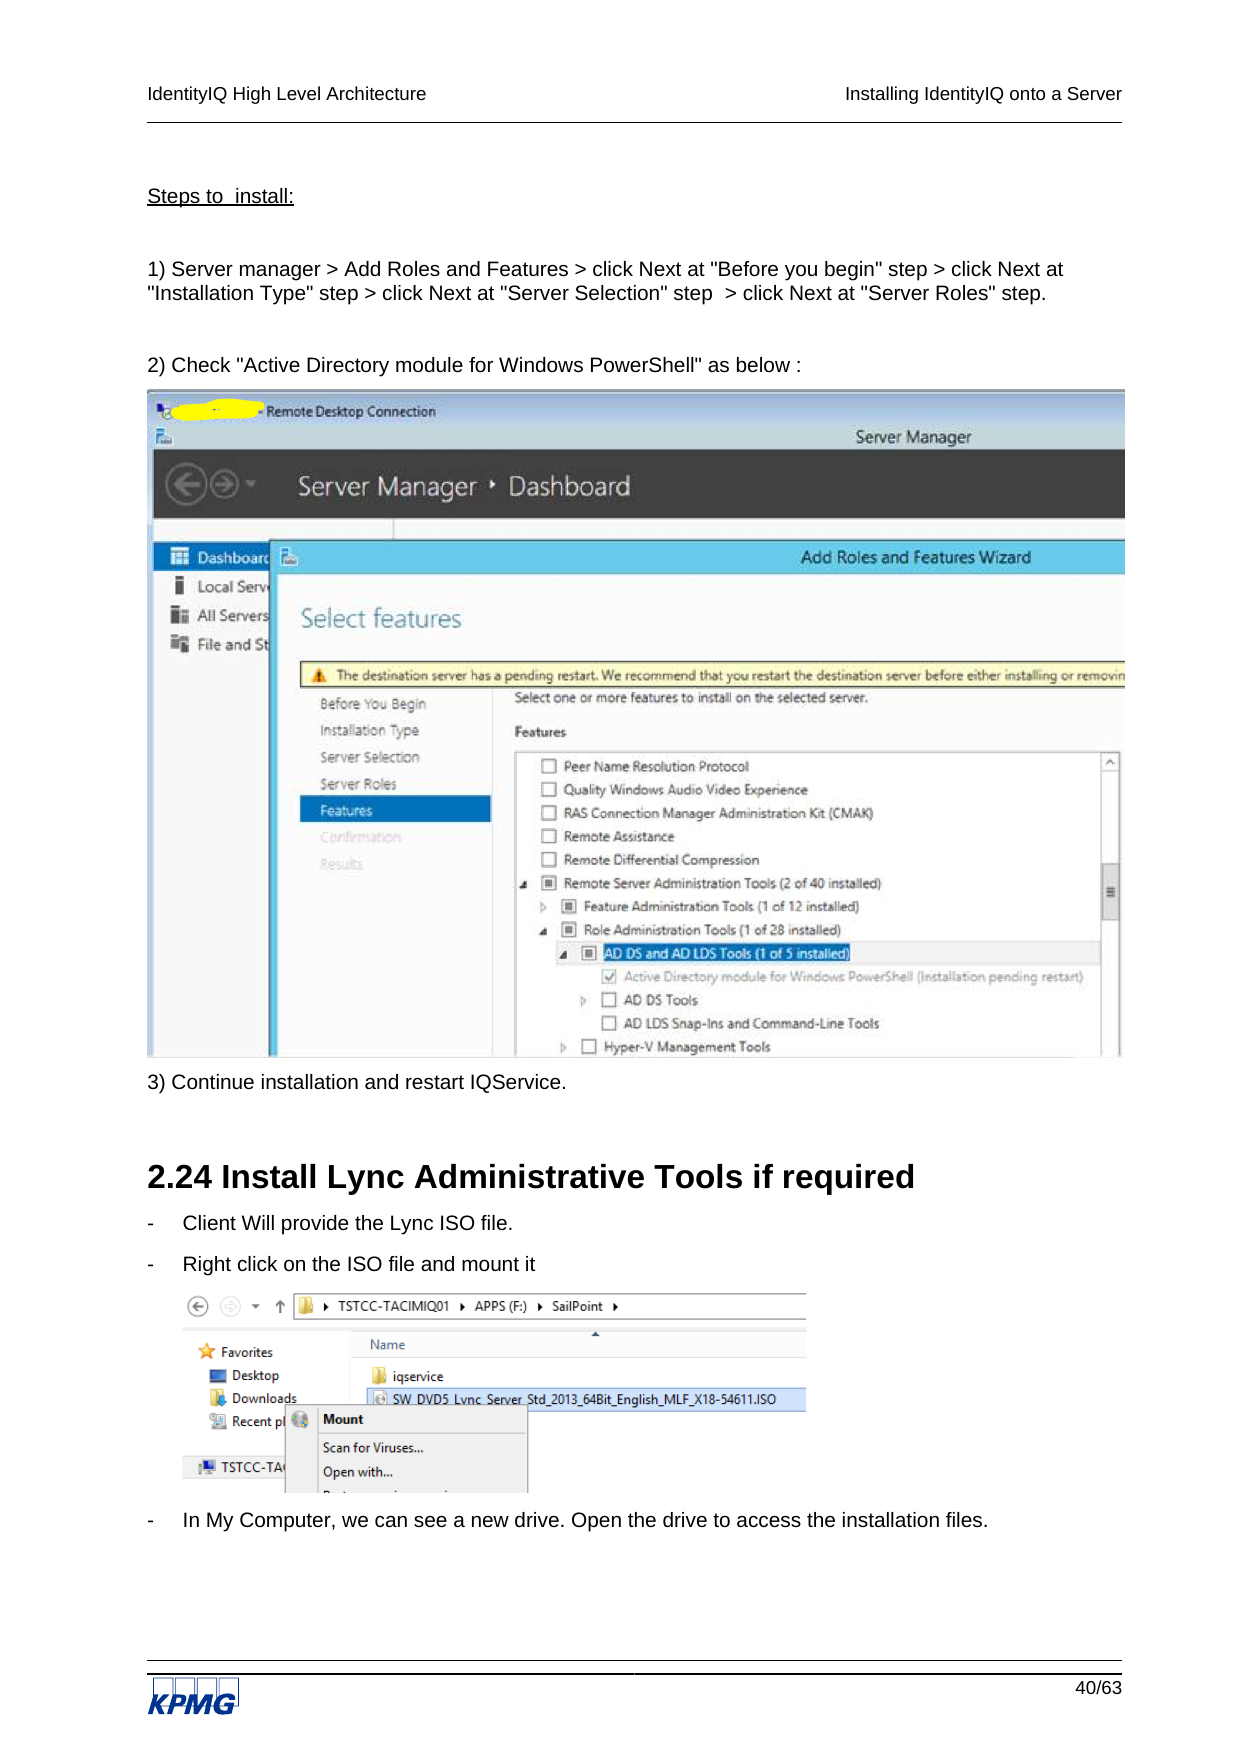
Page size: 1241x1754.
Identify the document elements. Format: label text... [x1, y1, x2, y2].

subtitle Install Lync Administrative Tools if required [147, 1157, 1125, 1195]
picture [182, 1289, 807, 1493]
list Right click on the ISO file and mount it [147, 1249, 1125, 1277]
list Client Will provide the Lync ISO file. [147, 1208, 1125, 1236]
text Steps to install: [147, 183, 1125, 207]
text 3) Continue installation and restart IQService. [147, 1070, 1125, 1094]
text 2) Check "Active Directory module for Windows PowerShell" as below : [147, 353, 1125, 377]
list In My Computer, we can see a new drive. Open the drive to access the installation files. [147, 1505, 1125, 1533]
picture [147, 389, 1125, 1058]
text 1) Server manager > Add Roles and Features > click Next at "Before you begin" step > click Next at "Installation Type" step > click Next at "Server Selection" step > click Next at "Server Roles" step. [147, 256, 1125, 304]
